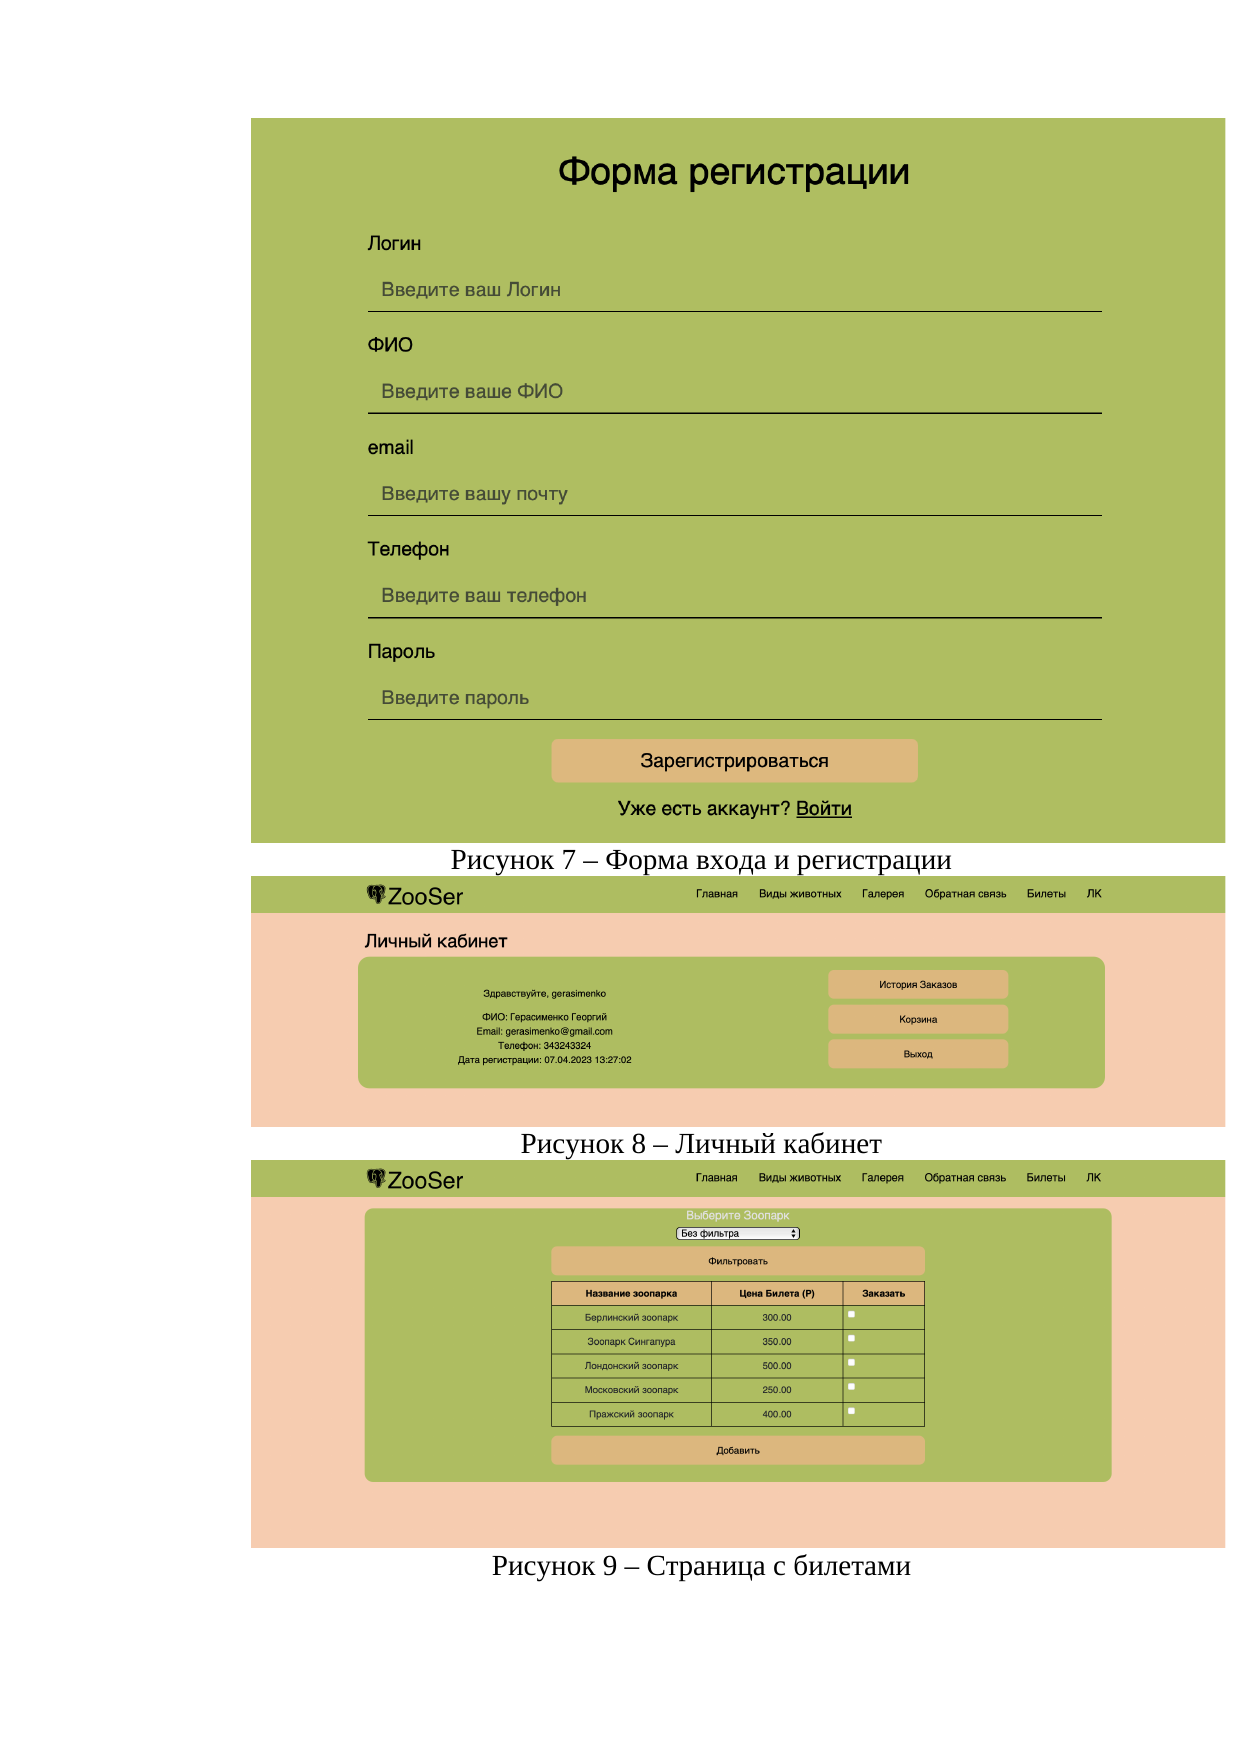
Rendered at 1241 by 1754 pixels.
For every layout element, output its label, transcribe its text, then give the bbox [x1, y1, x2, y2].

picture [251, 1160, 1226, 1548]
text Рисунок 8 – Личный кабинет [251, 1127, 1152, 1160]
text Рисунок 9 – Страница с билетами [251, 1548, 1152, 1581]
picture [251, 876, 1226, 1127]
text Рисунок 7 – Форма входа и регистрации [251, 843, 1152, 876]
picture [251, 118, 1226, 843]
